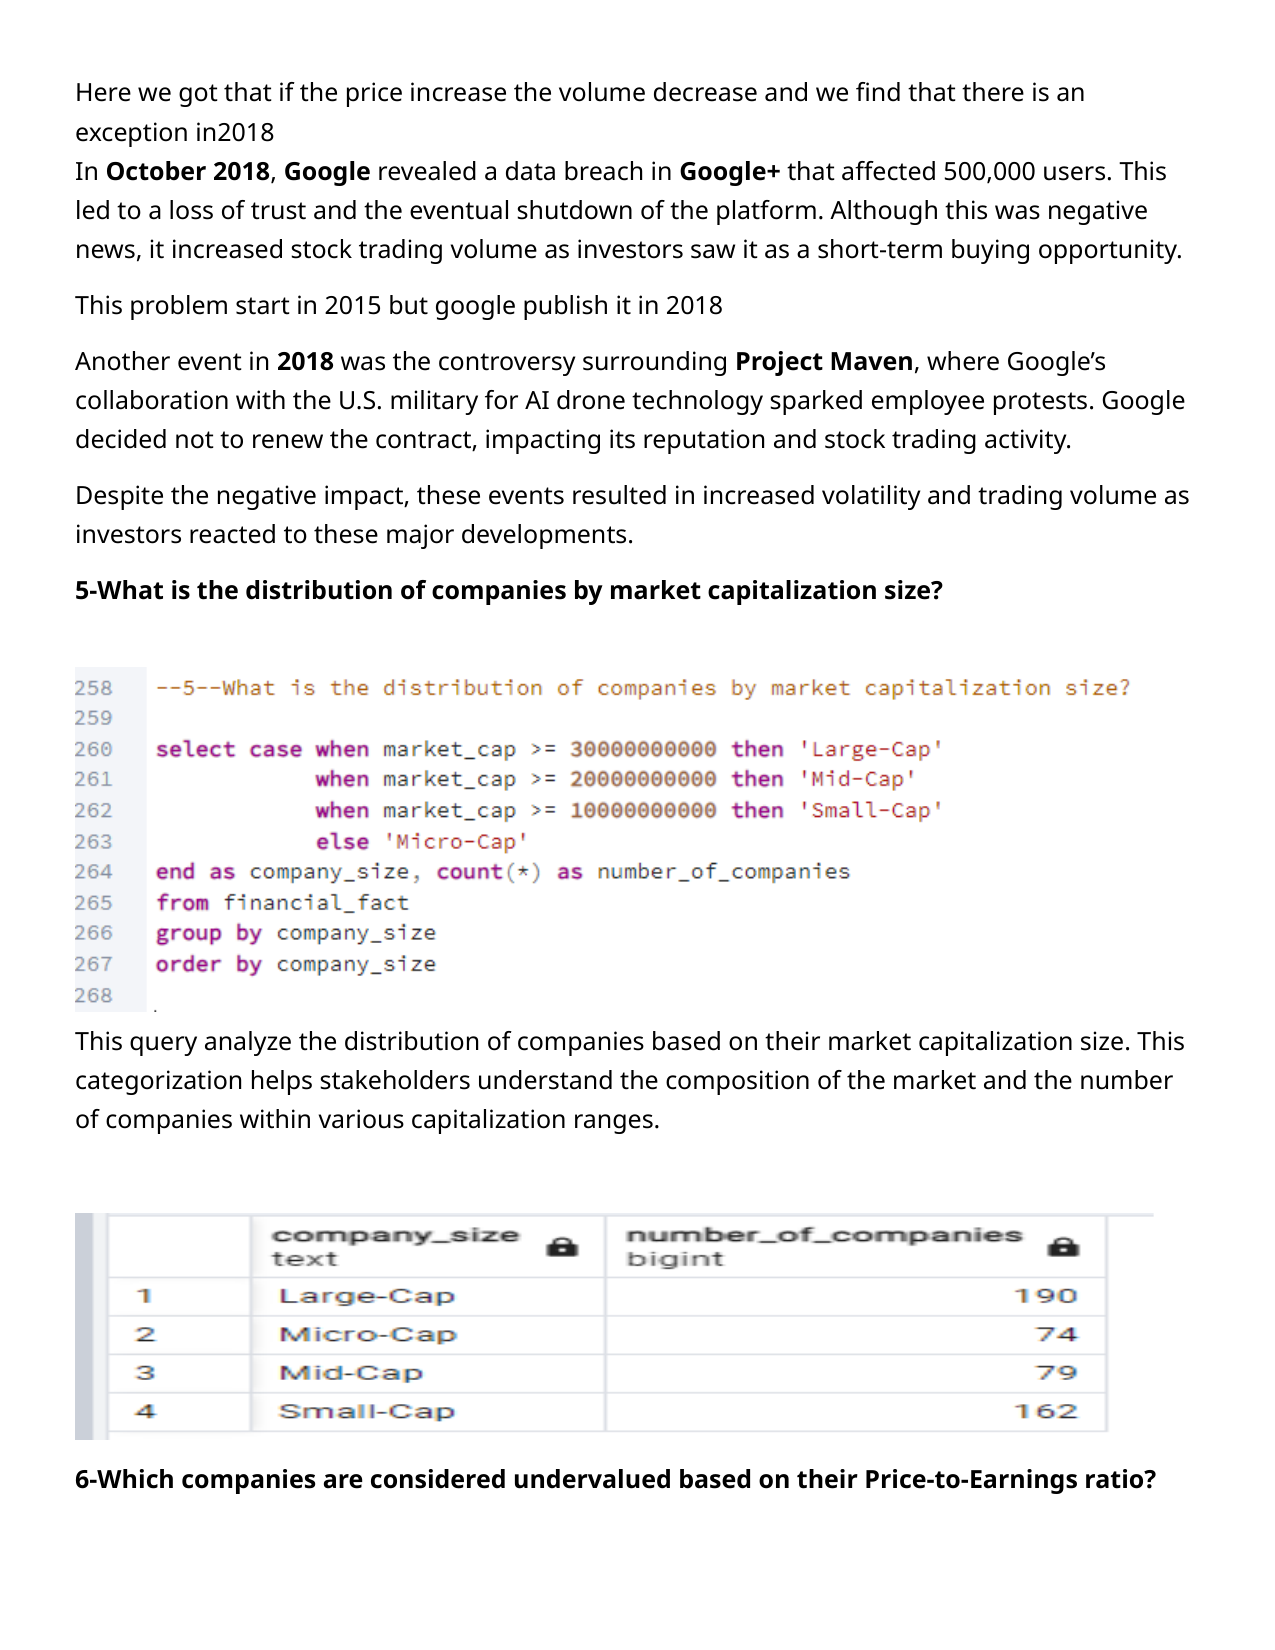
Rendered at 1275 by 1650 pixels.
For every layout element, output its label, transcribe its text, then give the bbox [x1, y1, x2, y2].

text This problem start in 2015 but google publish it in 2018 [75, 287, 1200, 322]
text 6-Which companies are considered undervalued based on their Price-to-Earnings ratio? [75, 1462, 1200, 1496]
text Another event in 2018 was the controversy surrounding Project Maven, where Google’s collaboration with the U.S. military for AI drone technology sparked employee protests. Google decided not to renew the contract, impacting its reputation and stock trading activity. [75, 343, 1200, 456]
picture [75, 1213, 1154, 1440]
text Here we got that if the price increase the volume decrease and we find that there is an exception in2018 In October 2018, Google revealed a data breach in Google+ that affected 500,000 users. This led to a loss of trust and the eventual shutdown of the platform. Although this was negative news, it increased stock trading volume as investors saw it as a short-term buying opportunity. [75, 75, 1200, 266]
text 5-What is the distribution of companies by market capitalization size? [75, 572, 1200, 607]
picture [75, 667, 1198, 1012]
text Despite the negative impact, these events resulted in increased volatility and trading volume as investors reacted to these major developments. [75, 477, 1200, 551]
